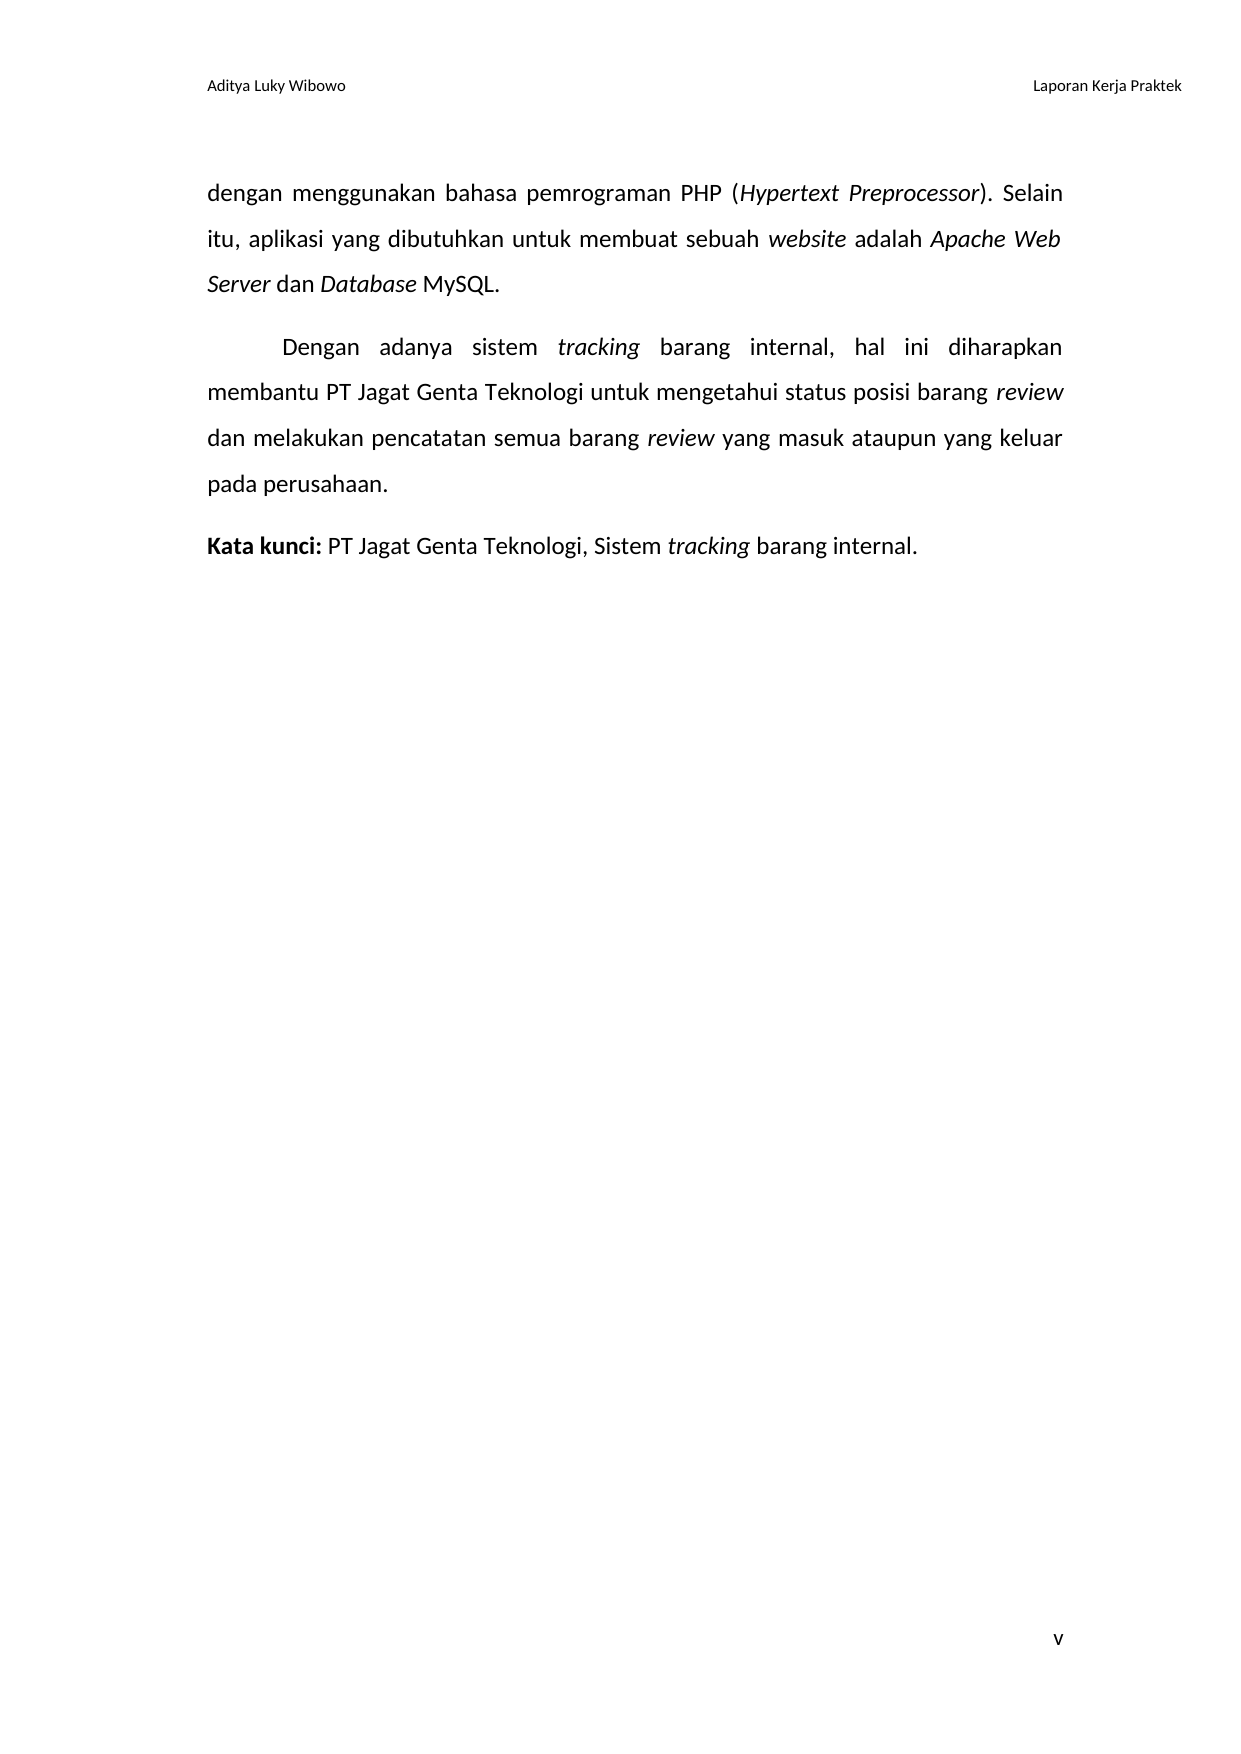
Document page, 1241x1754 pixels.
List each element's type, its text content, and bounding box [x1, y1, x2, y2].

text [207, 177, 1063, 299]
text Kata kunci: PT Jagat Genta Teknologi, Sistem tracking barang internal. [207, 530, 1063, 561]
text Dengan adanya sistem tracking barang internal, hal ini diharapkan membantu PT Jagat Genta Teknologi untuk mengetahui status posisi barang review dan melakukan pencatatan semua barang review yang masuk ataupun yang keluar pada perusahaan. [207, 331, 1063, 498]
